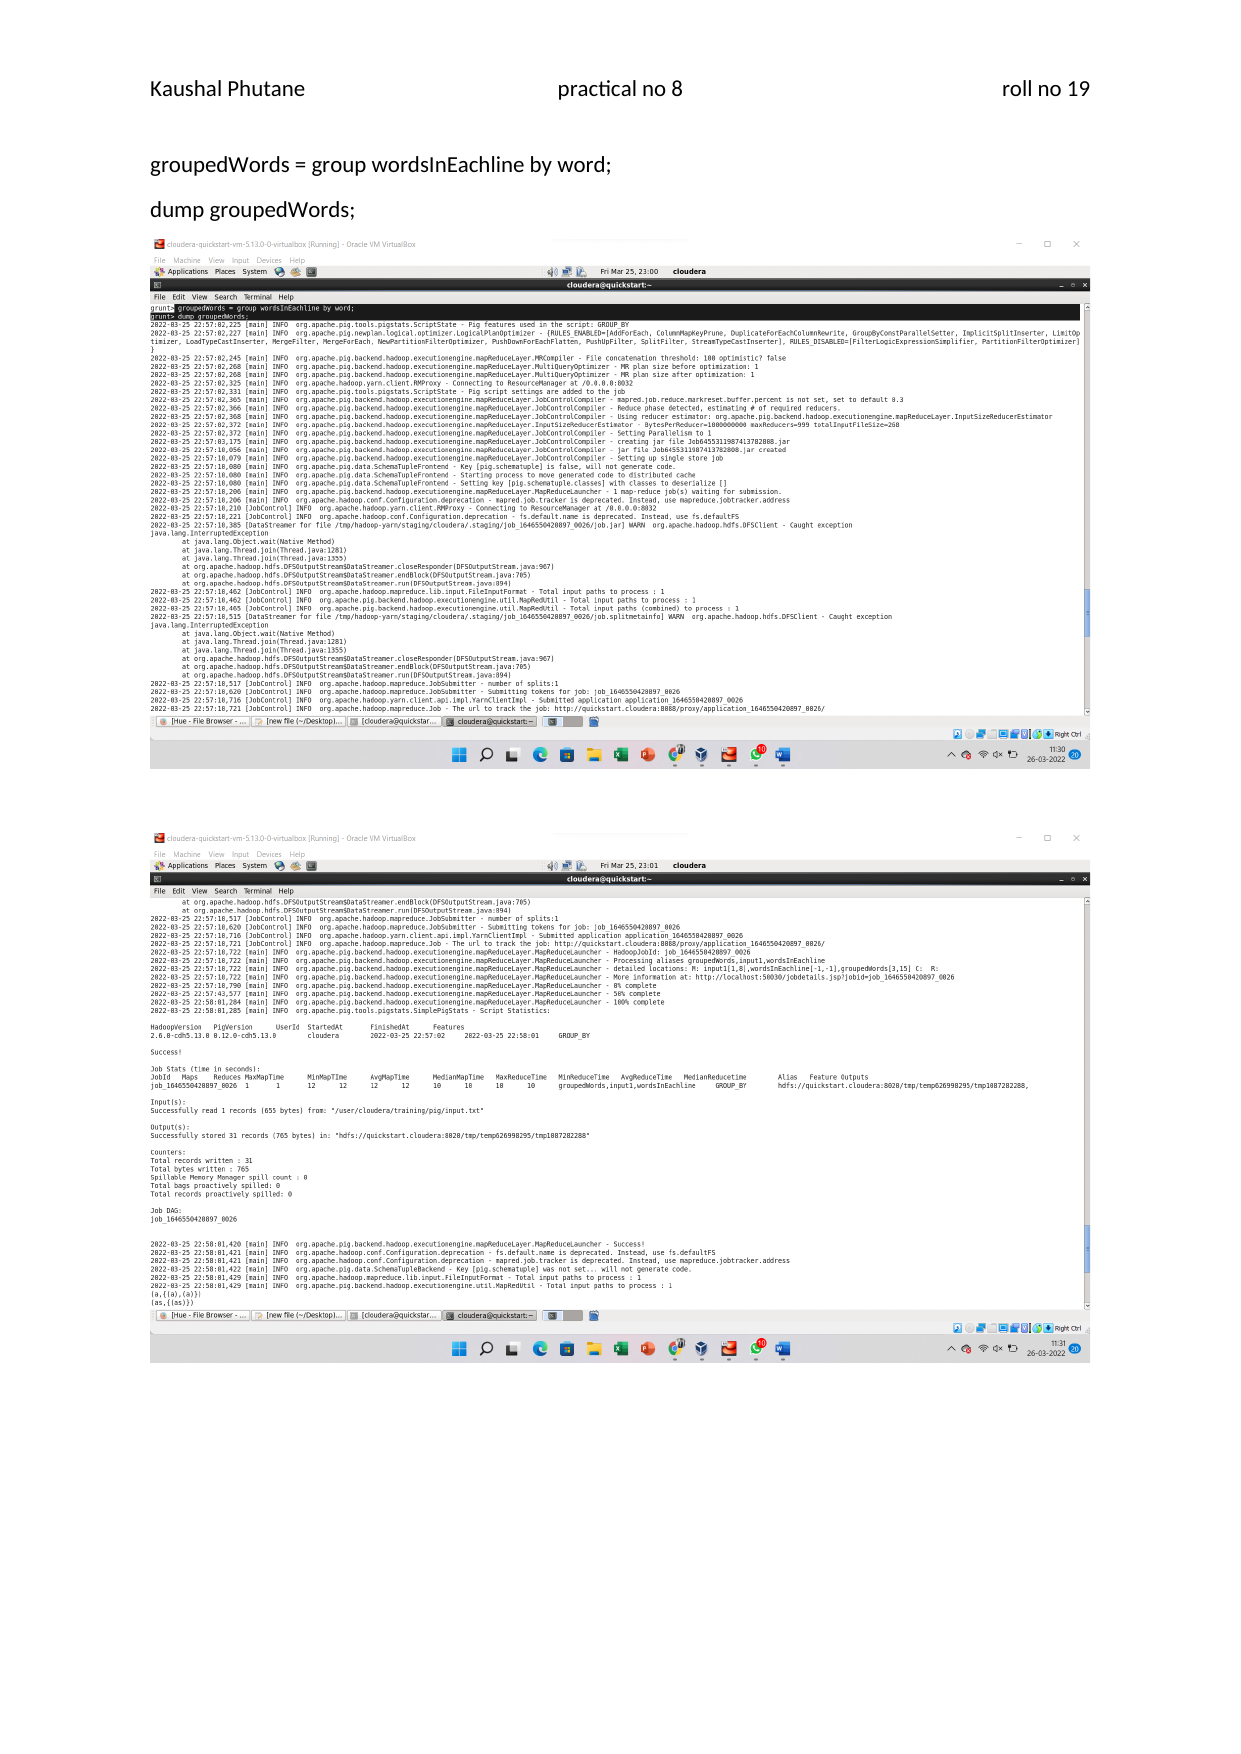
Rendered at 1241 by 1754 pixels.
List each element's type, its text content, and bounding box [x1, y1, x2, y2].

picture [150, 833, 1091, 1363]
picture [150, 239, 1091, 769]
text dump groupedWords; [150, 195, 1090, 223]
text groupedWords = group wordsInEachline by word; [150, 150, 1090, 178]
